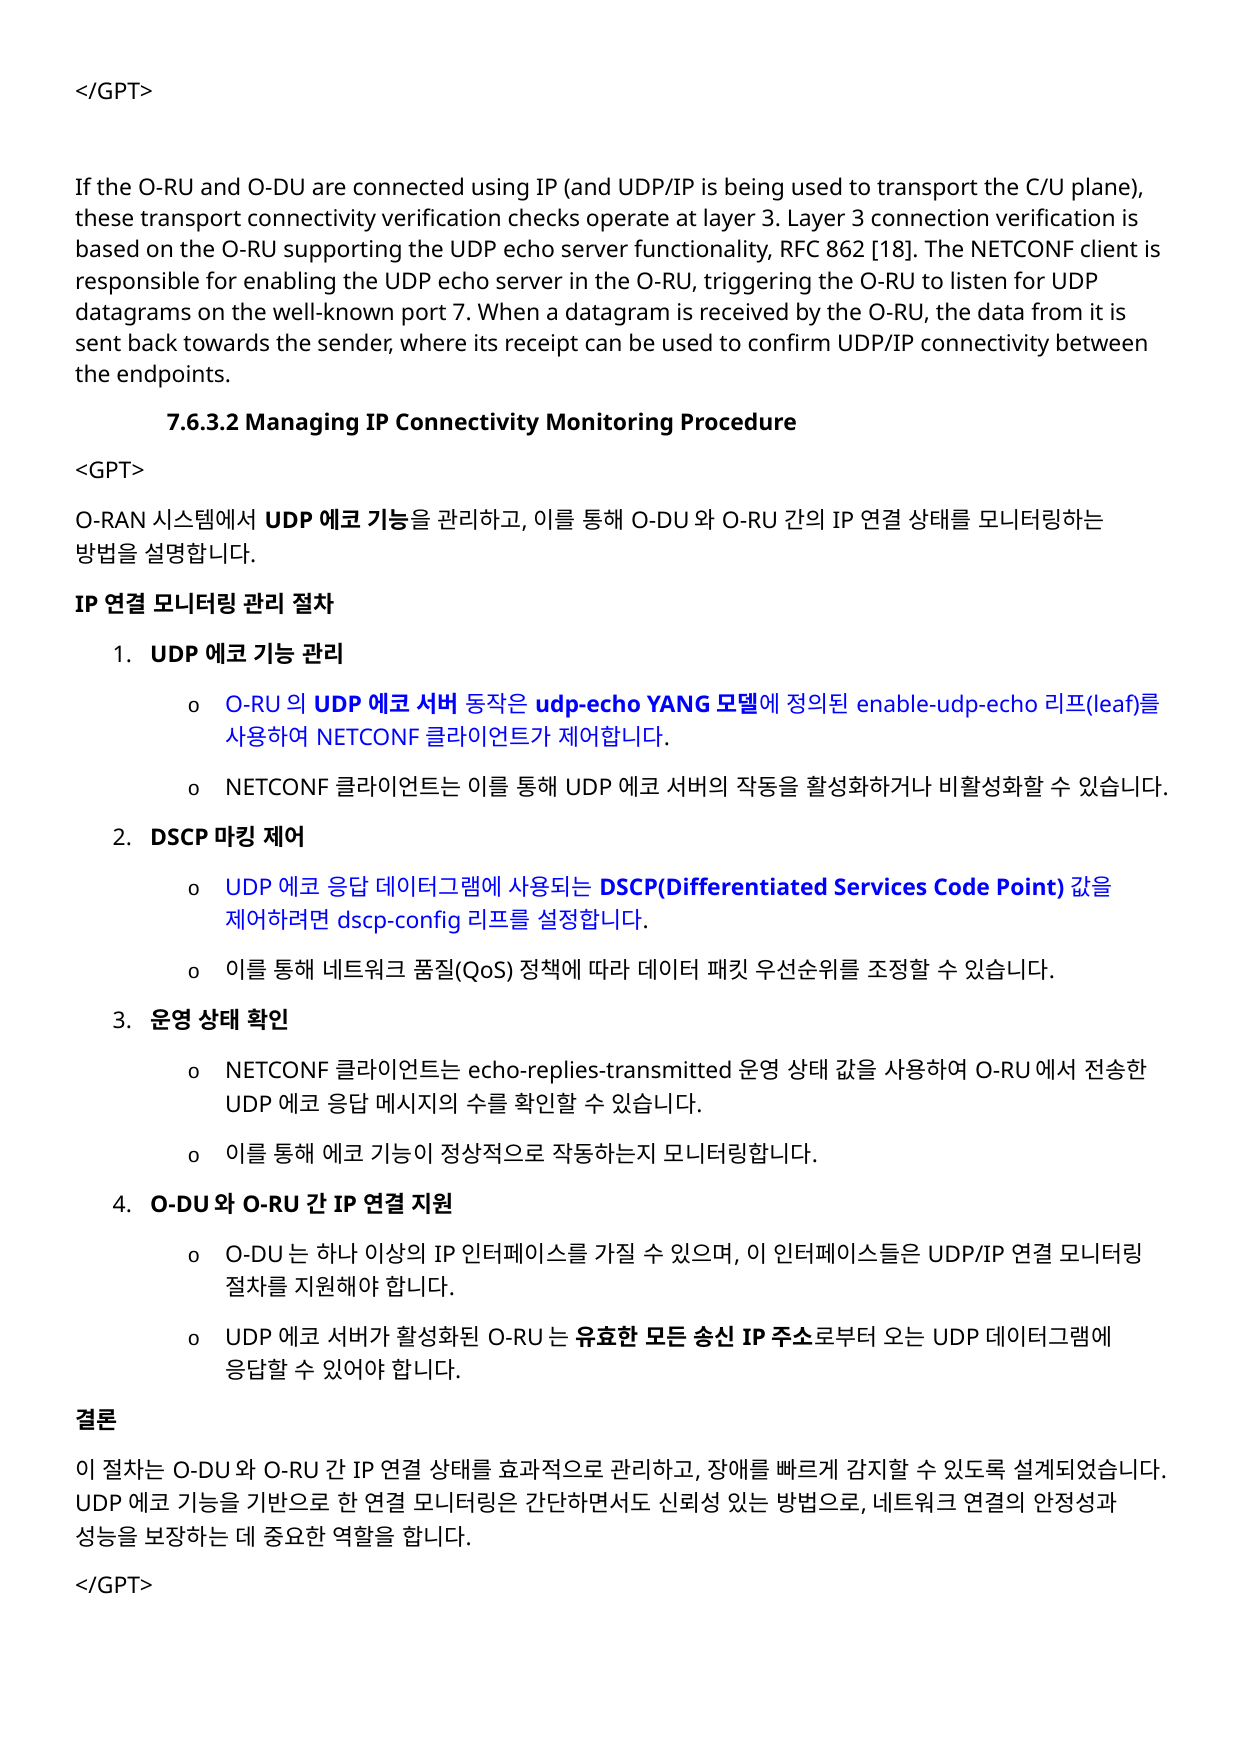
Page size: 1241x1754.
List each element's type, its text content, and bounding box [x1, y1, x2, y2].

list O-RU의 UDP 에코 서버 동작은 udp-echo YANG 모델에 정의된 enable-udp-echo 리프(leaf)를 사용하여 NETCONF 클라이언트가 제어합니다. [187, 685, 1165, 752]
list UDP 에코 서버가 활성화된 O-RU는 유효한 모든 송신 IP 주소로부터 오는 UDP 데이터그램에 응답할 수 있어야 합니다. [187, 1319, 1165, 1385]
list NETCONF 클라이언트는 echo-replies-transmitted 운영 상태 값을 사용하여 O-RU에서 전송한 UDP 에코 응답 메시지의 수를 확인할 수 있습니다. [187, 1052, 1165, 1119]
list O-DU와 O-RU 간 IP 연결 지원 [112, 1185, 1165, 1219]
text <GPT> [75, 454, 1165, 485]
list 운영 상태 확인 [112, 1002, 1165, 1035]
text 이 절차는 O-DU와 O-RU 간 IP 연결 상태를 효과적으로 관리하고, 장애를 빠르게 감지할 수 있도록 설계되었습니다. UDP 에코 기능을 기반으로 한 연결 모니터링은 간단하면서도 신뢰성 있는 방법으로, 네트워크 연결의 안정성과 성능을 보장하는 데 중요한 역할을 합니다. [75, 1452, 1165, 1552]
list NETCONF 클라이언트는 이를 통해 UDP 에코 서버의 작동을 활성화하거나 비활성화할 수 있습니다. [187, 769, 1165, 802]
text O-RAN 시스템에서 UDP 에코 기능을 관리하고, 이를 통해 O-DU와 O-RU 간의 IP 연결 상태를 모니터링하는 방법을 설명합니다. [75, 502, 1165, 569]
list DSCP 마킹 제어 [112, 819, 1165, 852]
list 이를 통해 네트워크 품질(QoS) 정책에 따라 데이터 패킷 우선순위를 조정할 수 있습니다. [187, 952, 1165, 985]
list 이를 통해 에코 기능이 정상적으로 작동하는지 모니터링합니다. [187, 1135, 1165, 1169]
text </GPT> [75, 1569, 1165, 1600]
text </GPT> [75, 75, 1165, 106]
list UDP 에코 기능 관리 [112, 635, 1165, 669]
subtitle 7.6.3.2 Managing IP Connectivity Monitoring Procedure [167, 406, 1165, 437]
text 결론 [75, 1402, 1165, 1435]
list UDP 에코 응답 데이터그램에 사용되는 DSCP(Differentiated Services Code Point) 값을 제어하려면 dscp-config 리프를 설정합니다. [187, 869, 1165, 935]
text If the O-RU and O-DU are connected using IP (and UDP/IP is being used to transport the C/U plane), these transport connectivity verification checks operate at layer 3. Layer 3 connection verification is based on the O-RU supporting the UDP echo server functionality, RFC 862 [18]. The NETCONF client is responsible for enabling the UDP echo server in the O-RU, triggering the O-RU to listen for UDP datagrams on the well-known port 7. When a datagram is received by the O-RU, the data from it is sent back towards the sender, where its receipt can be used to confirm UDP/IP connectivity between the endpoints. [75, 171, 1165, 389]
text IP 연결 모니터링 관리 절차 [75, 585, 1165, 619]
list O-DU는 하나 이상의 IP 인터페이스를 가질 수 있으며, 이 인터페이스들은 UDP/IP 연결 모니터링 절차를 지원해야 합니다. [187, 1235, 1165, 1302]
